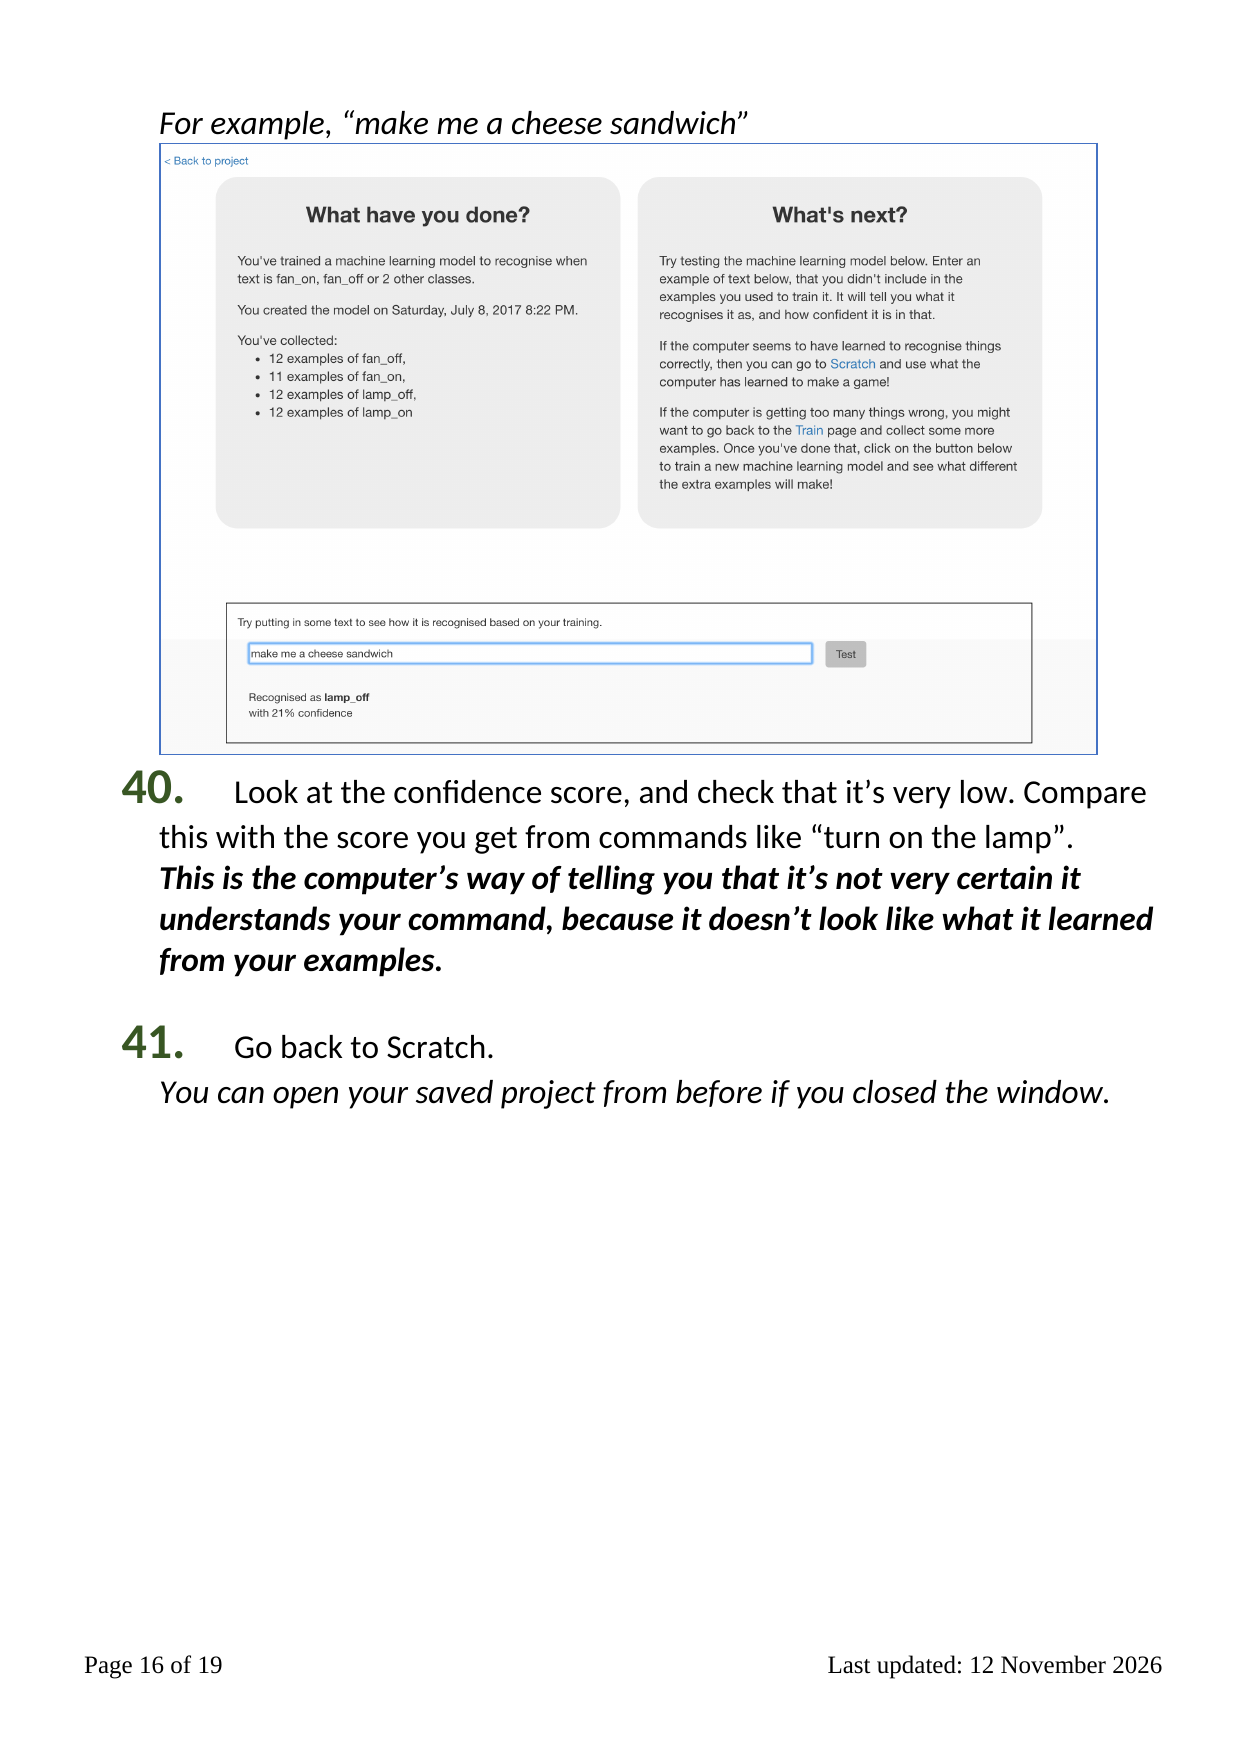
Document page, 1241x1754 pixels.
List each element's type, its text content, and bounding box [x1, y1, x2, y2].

list Go back to Scratch. You can open your saved project from before if you closed the window. [121, 1010, 1164, 1142]
list Look at the confidence score, and check that it’s very low. Compare this with the score you get from commands like “turn on the lamp”. This is the computer’s way of telling you that it’s not very certain it understands your command, because it doesn’t look like what it learned from your examples. [121, 755, 1164, 1010]
picture [161, 144, 1096, 754]
